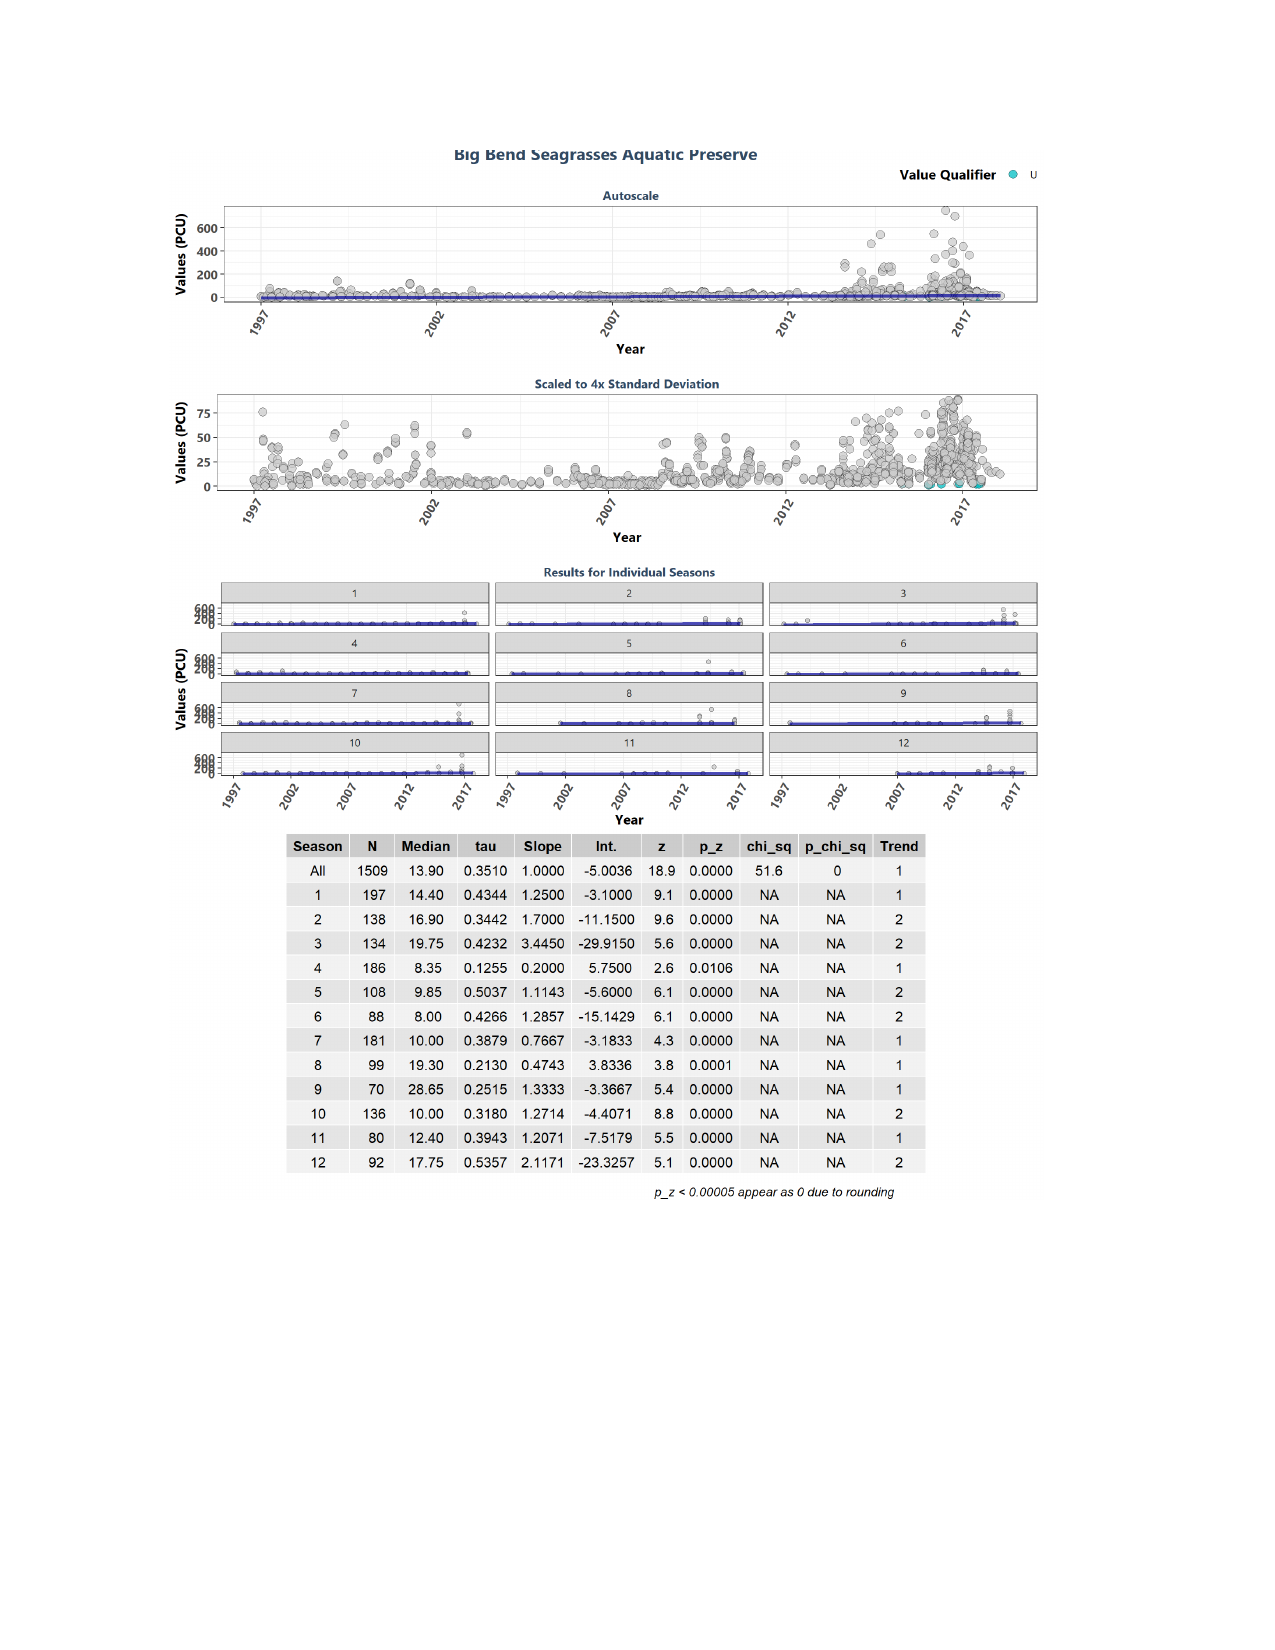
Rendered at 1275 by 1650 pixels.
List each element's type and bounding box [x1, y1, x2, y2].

picture [168, 150, 1044, 1200]
